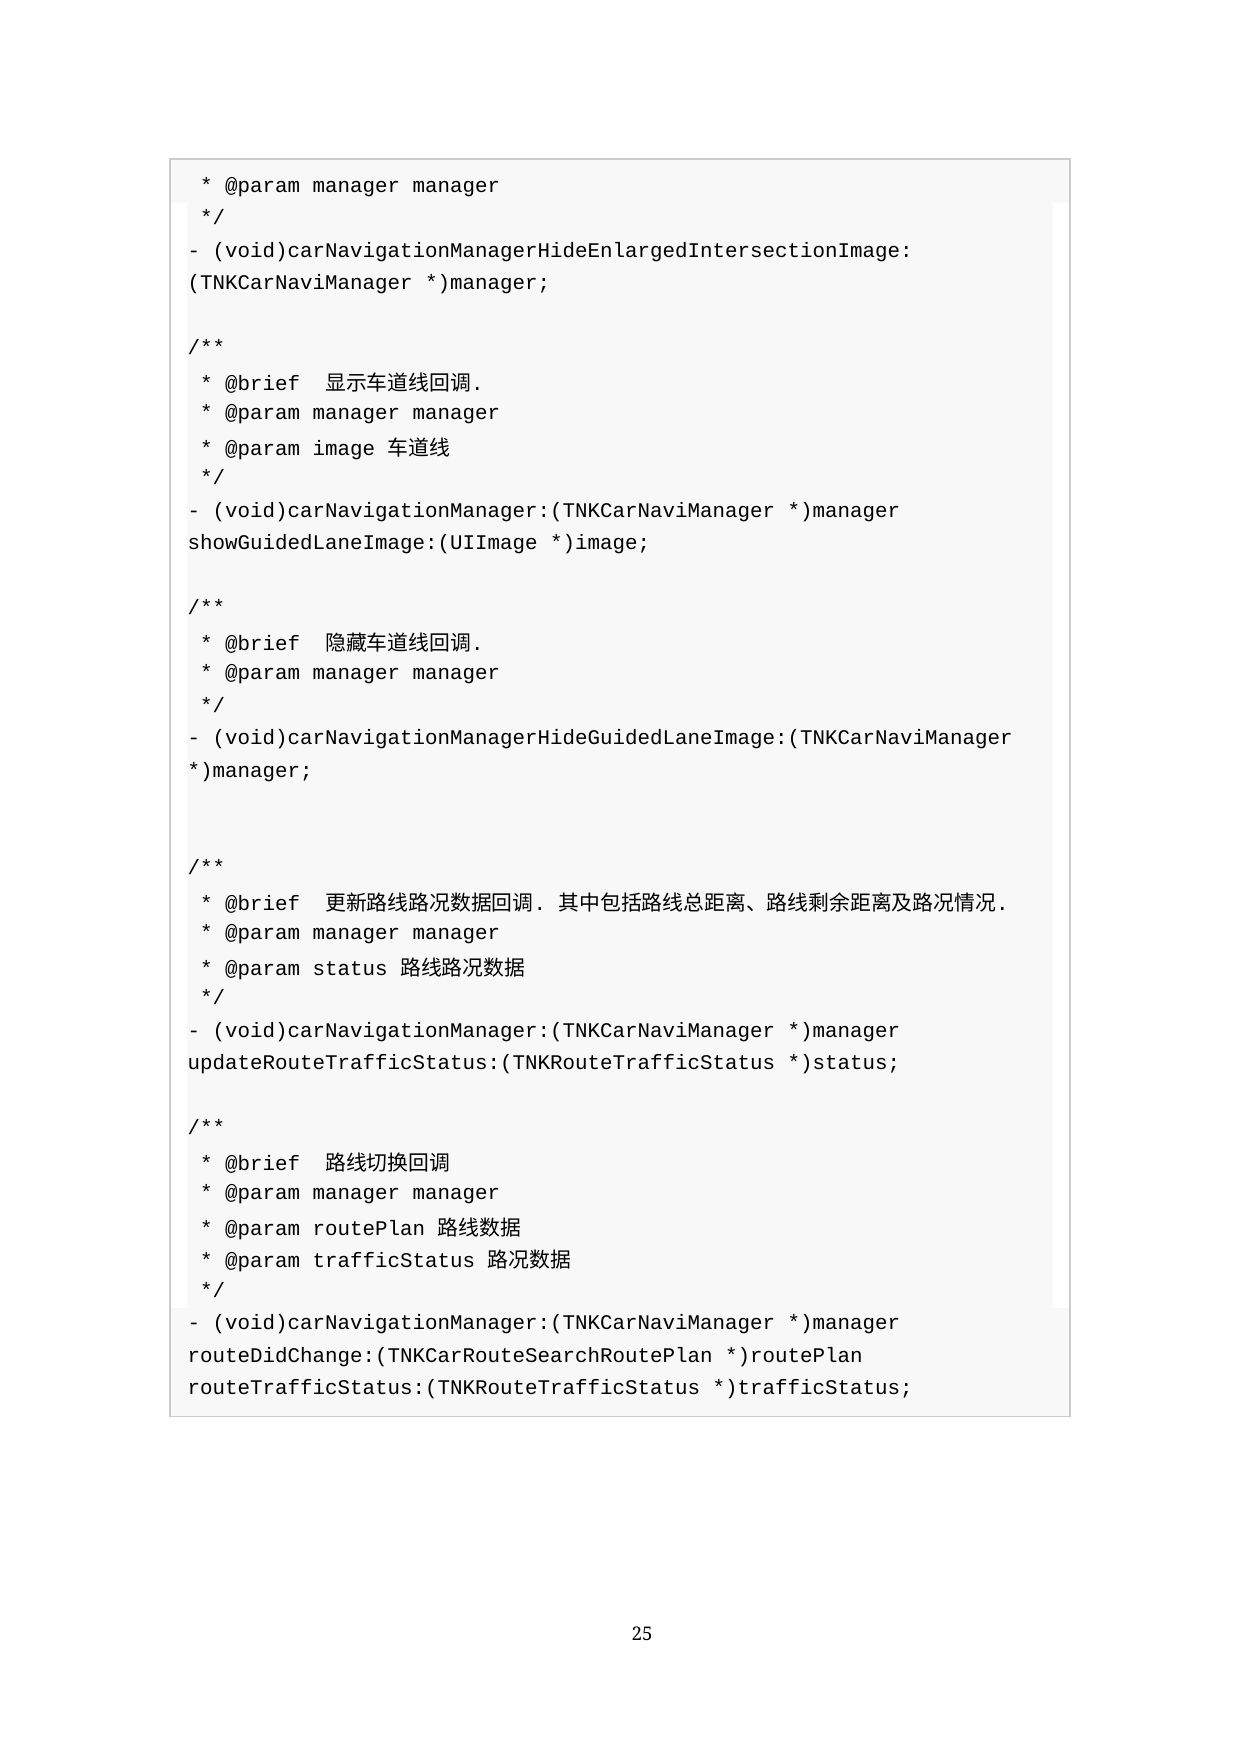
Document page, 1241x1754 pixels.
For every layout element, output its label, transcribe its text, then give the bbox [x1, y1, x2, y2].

text /** [187, 333, 1053, 365]
text */ [187, 690, 1053, 723]
text - (void)carNavigationManager:(TNKCarNaviManager *)manager routeDidChange:(TNKCarRouteSearchRoutePlan *)routePlan routeTrafficStatus:(TNKRouteTrafficStatus *)trafficStatus; [171, 1296, 1069, 1416]
text */ [187, 463, 1053, 495]
text * @param image 车道线 [187, 430, 1053, 463]
text * @param manager manager [187, 1178, 1053, 1210]
text * @brief 隐藏车道线回调. [187, 625, 1053, 658]
text * @param routePlan 路线数据 [187, 1210, 1053, 1243]
text - (void)carNavigationManagerHideEnlargedIntersectionImage:(TNKCarNaviManager *)manager; [187, 235, 1053, 300]
text - (void)carNavigationManager:(TNKCarNaviManager *)manager showGuidedLaneImage:(UIImage *)image; [187, 495, 1053, 560]
text /** [187, 1113, 1053, 1145]
text - (void)carNavigationManager:(TNKCarNaviManager *)manager updateRouteTrafficStatus:(TNKRouteTrafficStatus *)status; [187, 1015, 1053, 1080]
text * @param manager manager [187, 658, 1053, 690]
text * @param status 路线路况数据 [187, 950, 1053, 983]
text */ [187, 203, 1053, 235]
text /** [187, 593, 1053, 625]
text */ [187, 983, 1053, 1015]
text /** [187, 853, 1053, 885]
text */ [187, 1275, 1053, 1296]
text * @brief 显示车道线回调. [187, 365, 1053, 398]
text * @param manager manager [187, 398, 1053, 430]
text - (void)carNavigationManagerHideGuidedLaneImage:(TNKCarNaviManager *)manager; [187, 723, 1053, 788]
text * @param manager manager [187, 918, 1053, 950]
text * @param manager manager [171, 160, 1069, 203]
text * @param trafficStatus 路况数据 [187, 1243, 1053, 1275]
text * @brief 更新路线路况数据回调. 其中包括路线总距离、路线剩余距离及路况情况. [187, 885, 1053, 918]
text * @brief 路线切换回调 [187, 1145, 1053, 1178]
